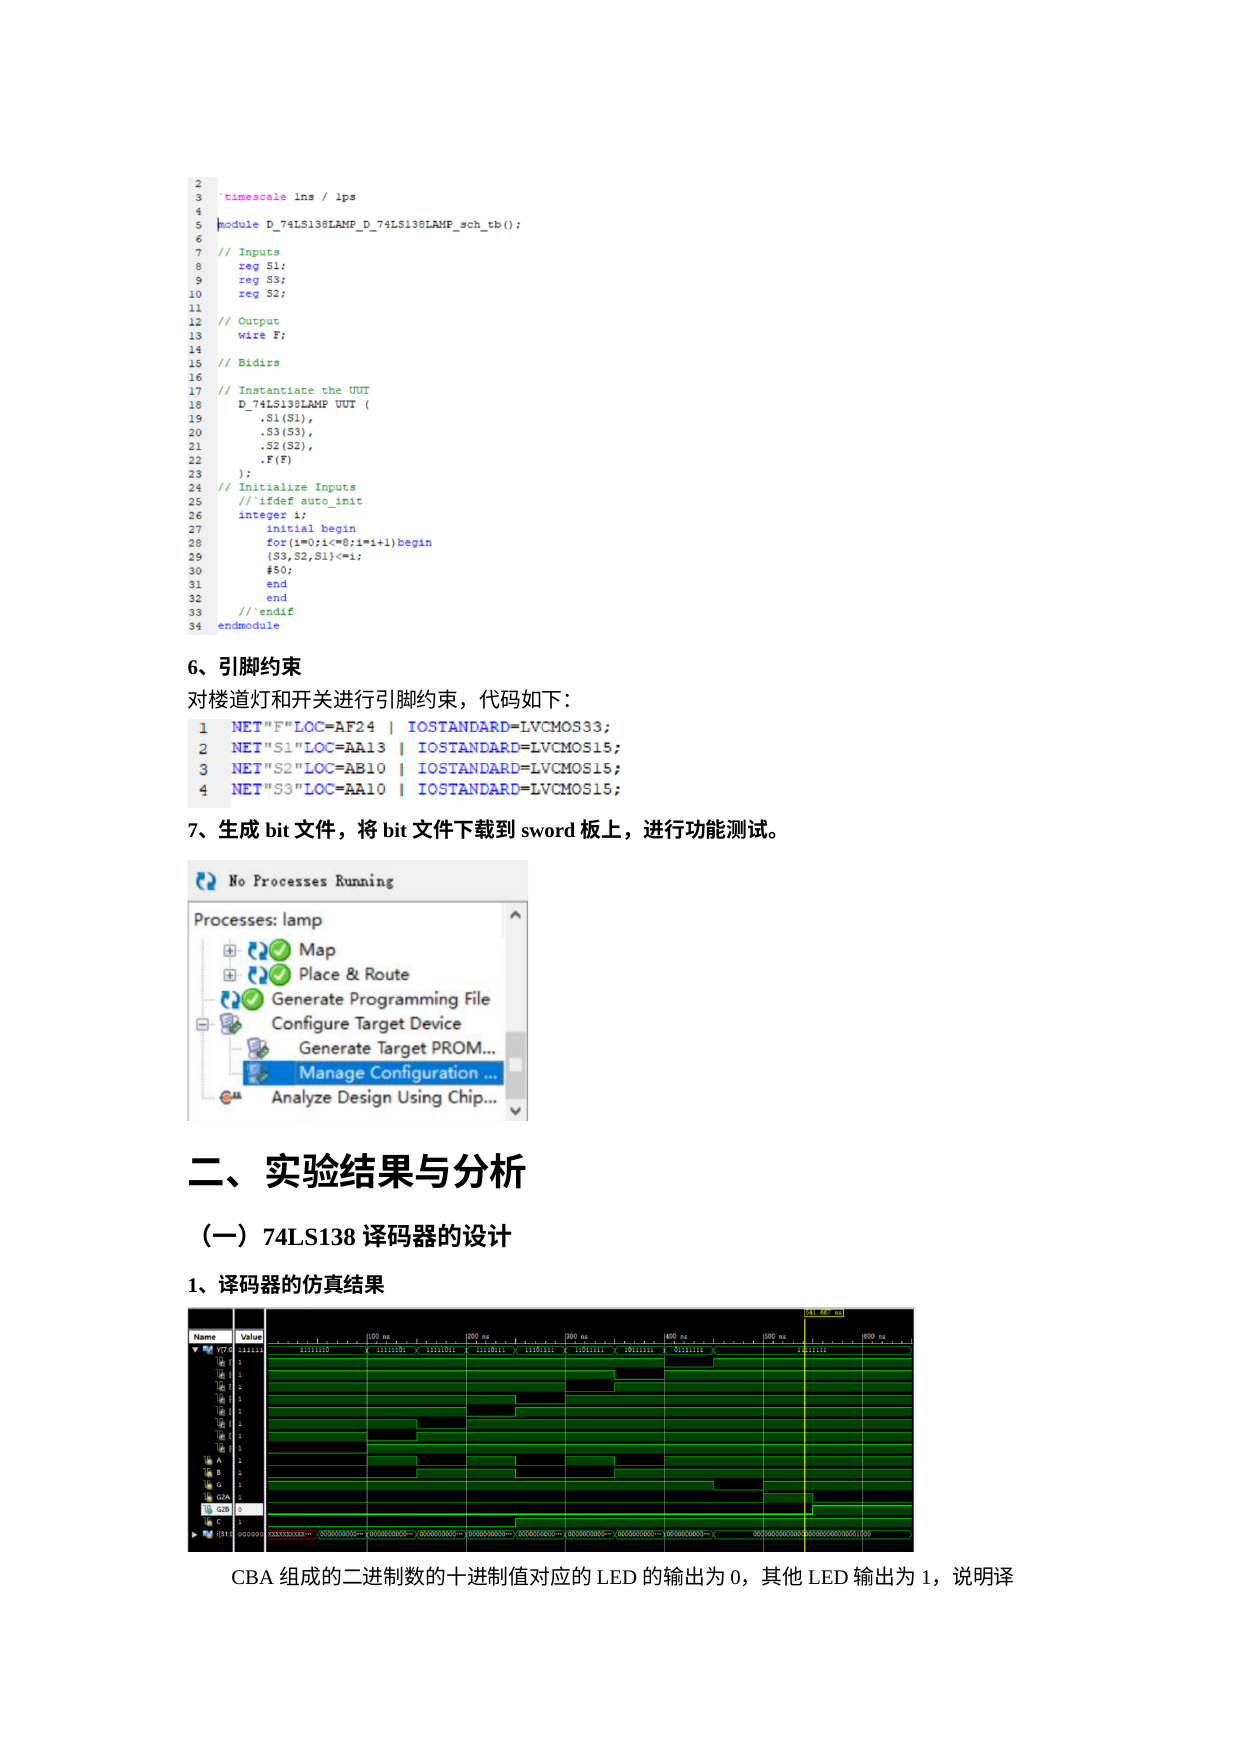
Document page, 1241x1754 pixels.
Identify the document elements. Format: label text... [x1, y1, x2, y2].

text 7、生成 bit 文件，将 bit 文件下载到 sword 板上，进行功能测试。 [187, 812, 1053, 844]
picture [187, 177, 527, 635]
text （一）74LS138 译码器的设计 [187, 1202, 1053, 1267]
text CBA 组成的二进制数的十进制值对应的 LED 的输出为 0，其他 LED 输出为 1，说明译 [187, 1559, 1053, 1592]
list 实验结果与分析 [187, 1137, 1053, 1202]
text 6、引脚约束 [187, 649, 1053, 682]
picture [187, 860, 529, 1121]
text 对楼道灯和开关进行引脚约束，代码如下： [187, 682, 1053, 714]
picture [187, 719, 657, 808]
picture [187, 1307, 916, 1552]
text 1、译码器的仿真结果 [187, 1267, 1053, 1299]
